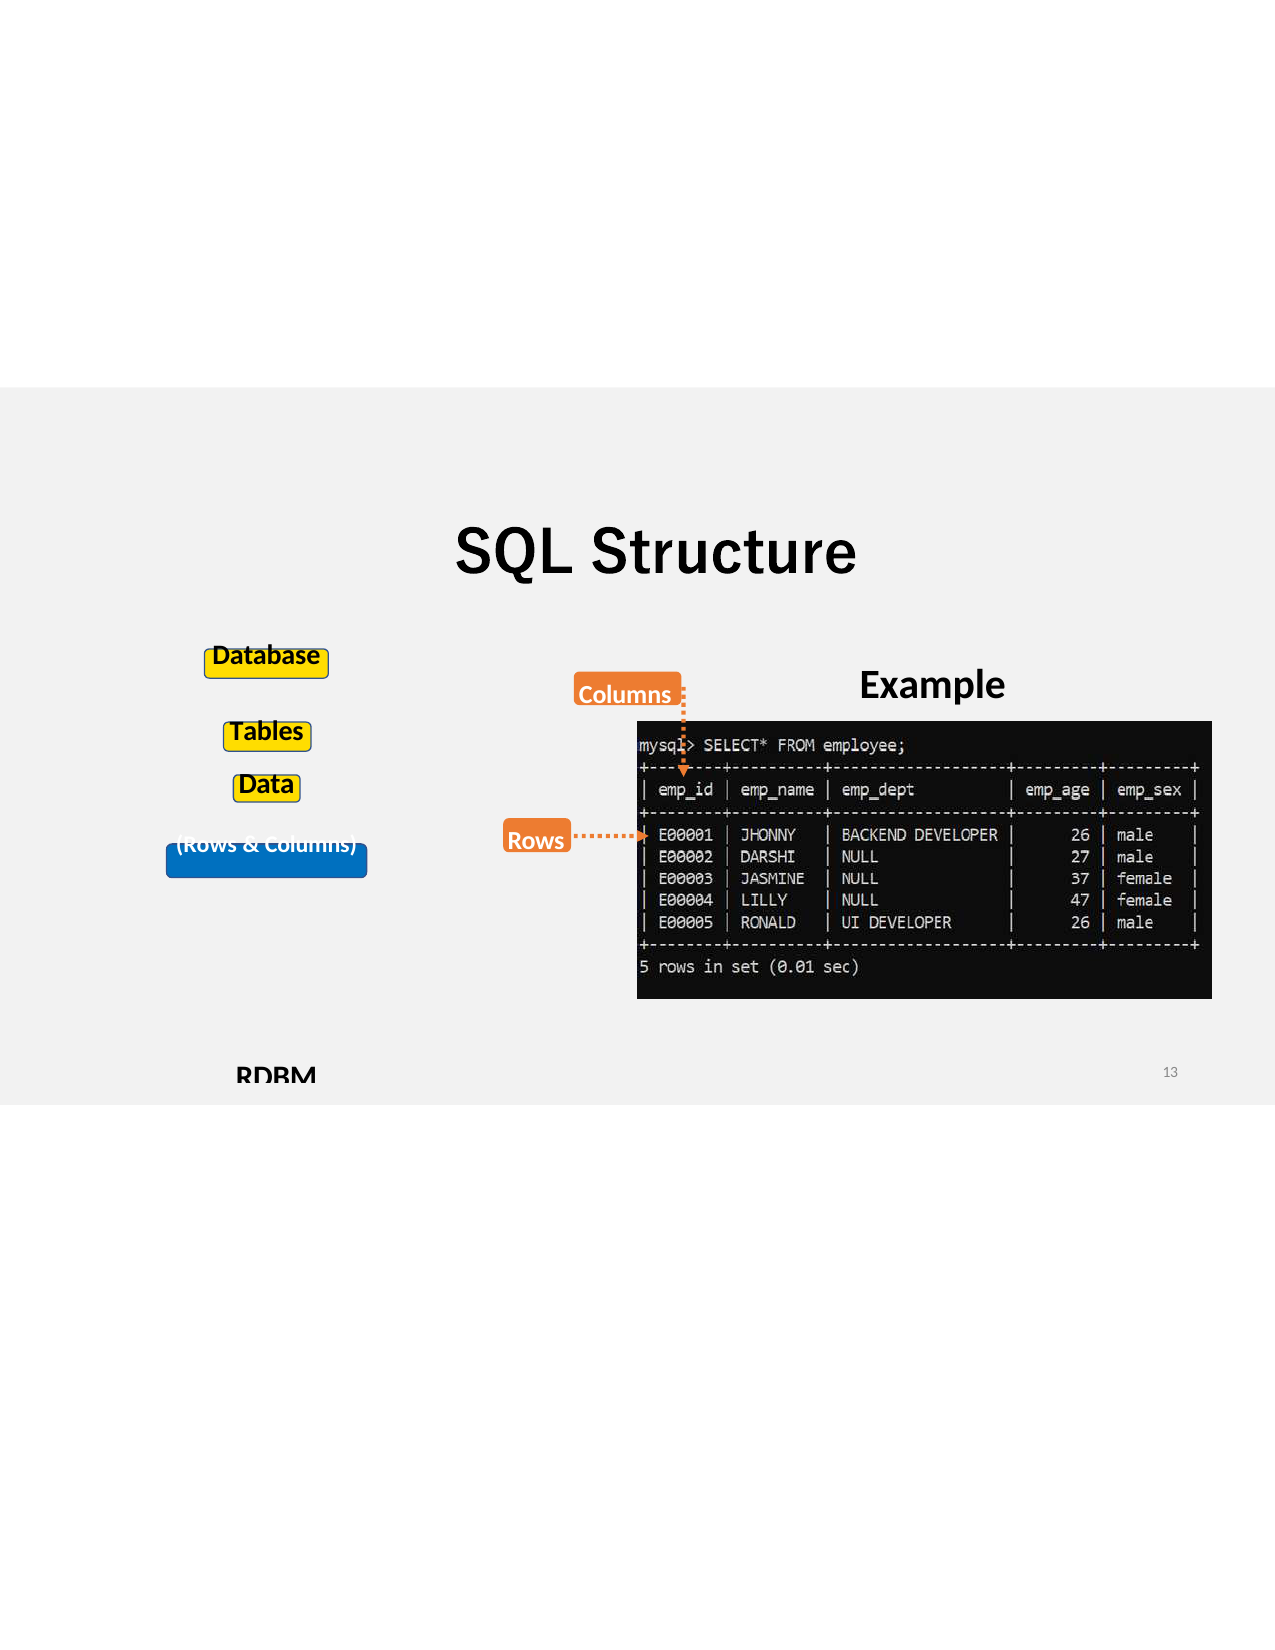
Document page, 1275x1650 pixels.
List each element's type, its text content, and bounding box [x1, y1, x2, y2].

text 13 [0, 1062, 1178, 1081]
picture [637, 721, 1212, 999]
